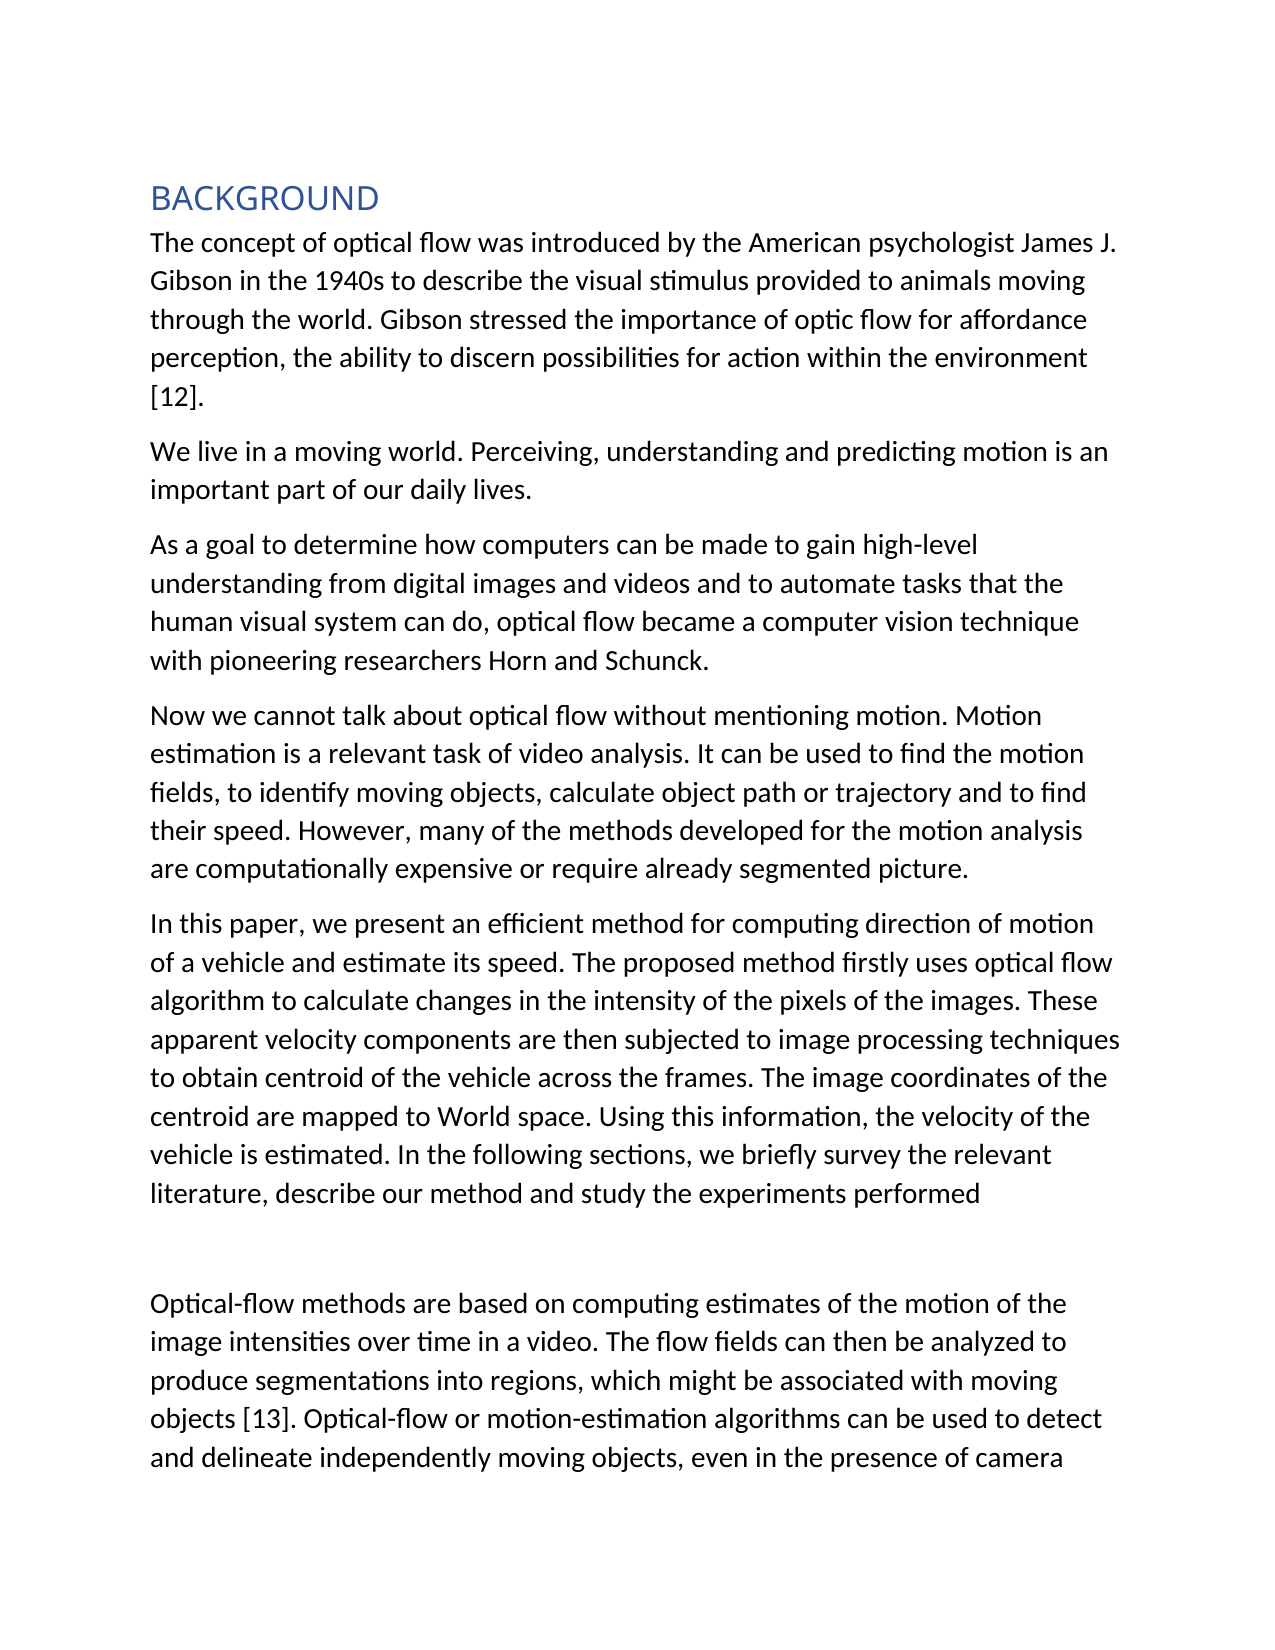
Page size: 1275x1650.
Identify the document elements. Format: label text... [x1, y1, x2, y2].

text In this paper, we present an efficient method for computing direction of motion of a vehicle and estimate its speed. The proposed method firstly uses optical flow algorithm to calculate changes in the intensity of the pixels of the images. These apparent velocity components are then subjected to image processing techniques to obtain centroid of the vehicle across the frames. The image coordinates of the centroid are mapped to World space. Using this information, the velocity of the vehicle is estimated. In the following sections, we briefly survey the relevant literature, describe our method and study the experiments performed [150, 906, 1125, 1210]
text As a goal to determine how computers can be made to gain high-level understanding from digital images and videos and to automate tasks that the human visual system can do, optical flow became a computer vision technique with pioneering researchers Horn and Schunck. [150, 526, 1125, 677]
text The concept of optical flow was introduced by the American psychologist James J. Gibson in the 1940s to describe the visual stimulus provided to animals moving through the world. Gibson stressed the importance of optic flow for affordance perception, the ability to discern possibilities for action within the environment [12]. [150, 224, 1125, 413]
subtitle BACKGROUND [150, 175, 1125, 220]
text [150, 1285, 1125, 1474]
text Now we cannot talk about optical flow without mentioning motion. Motion estimation is a relevant task of video analysis. It can be used to find the motion fields, to identify moving objects, calculate object path or trajectory and to find their speed. However, many of the methods developed for the motion analysis are computationally expensive or require already segmented picture. [150, 697, 1125, 886]
text We live in a moving world. Perceiving, understanding and predicting motion is an important part of our daily lives. [150, 433, 1125, 507]
